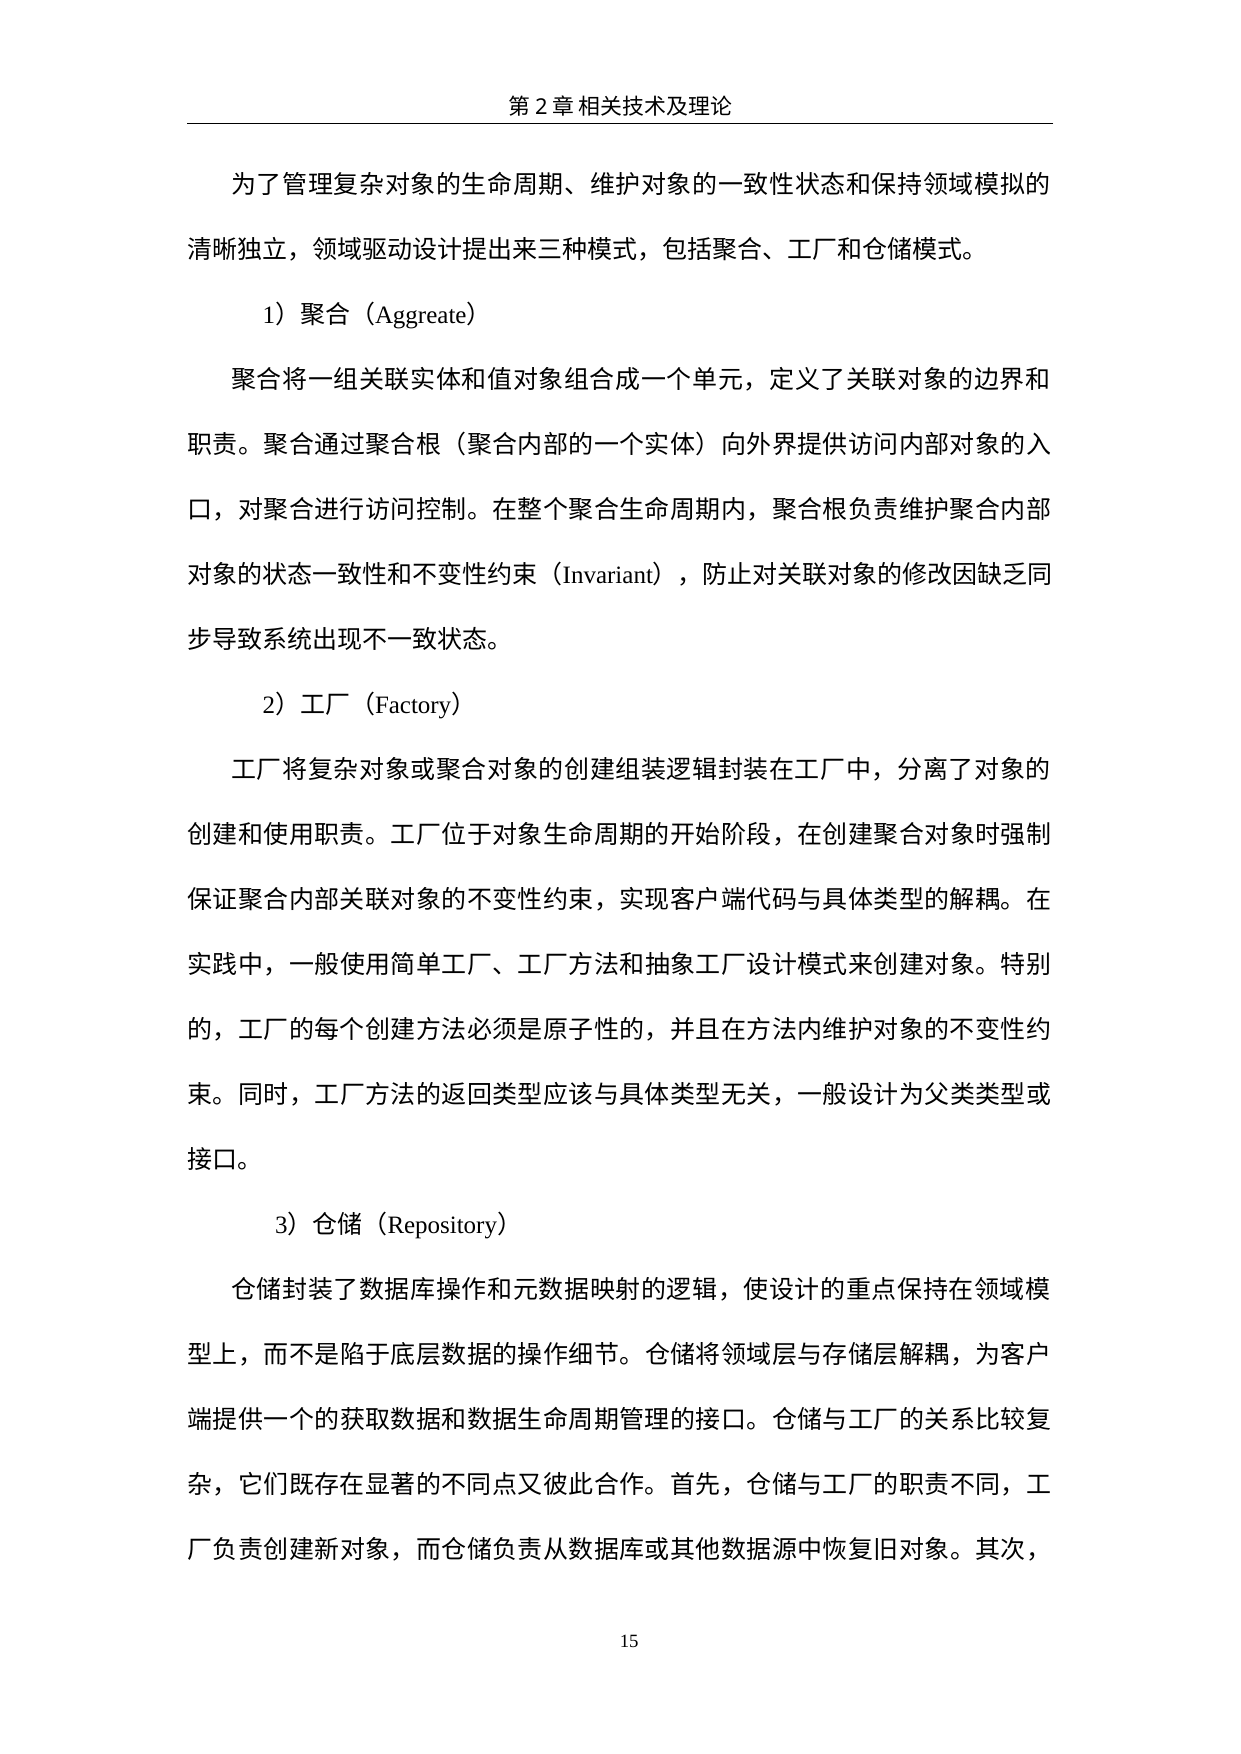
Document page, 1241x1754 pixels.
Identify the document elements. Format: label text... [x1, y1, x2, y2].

list 为了管理复杂对象的生命周期、维护对象的一致性状态和保持领域模拟的清晰独立，领域驱动设计提出来三种模式，包括聚合、工厂和仓储模式。 [187, 150, 1053, 280]
list 2）工厂（Factory） [187, 670, 1053, 735]
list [187, 1255, 1053, 1580]
list 工厂将复杂对象或聚合对象的创建组装逻辑封装在工厂中，分离了对象的创建和使用职责。工厂位于对象生命周期的开始阶段，在创建聚合对象时强制保证聚合内部关联对象的不变性约束，实现客户端代码与具体类型的解耦。在实践中，一般使用简单工厂、工厂方法和抽象工厂设计模式来创建对象。特别的，工厂的每个创建方法必须是原子性的，并且在方法内维护对象的不变性约束。同时，工厂方法的返回类型应该与具体类型无关，一般设计为父类类型或接口。 [187, 735, 1053, 1190]
list 聚合将一组关联实体和值对象组合成一个单元，定义了关联对象的边界和职责。聚合通过聚合根（聚合内部的一个实体）向外界提供访问内部对象的入口，对聚合进行访问控制。在整个聚合生命周期内，聚合根负责维护聚合内部对象的状态一致性和不变性约束（Invariant），防止对关联对象的修改因缺乏同步导致系统出现不一致状态。 [187, 345, 1053, 670]
list 1）聚合（Aggreate） [187, 280, 1053, 345]
list 3）仓储（Repository） [187, 1190, 1053, 1255]
